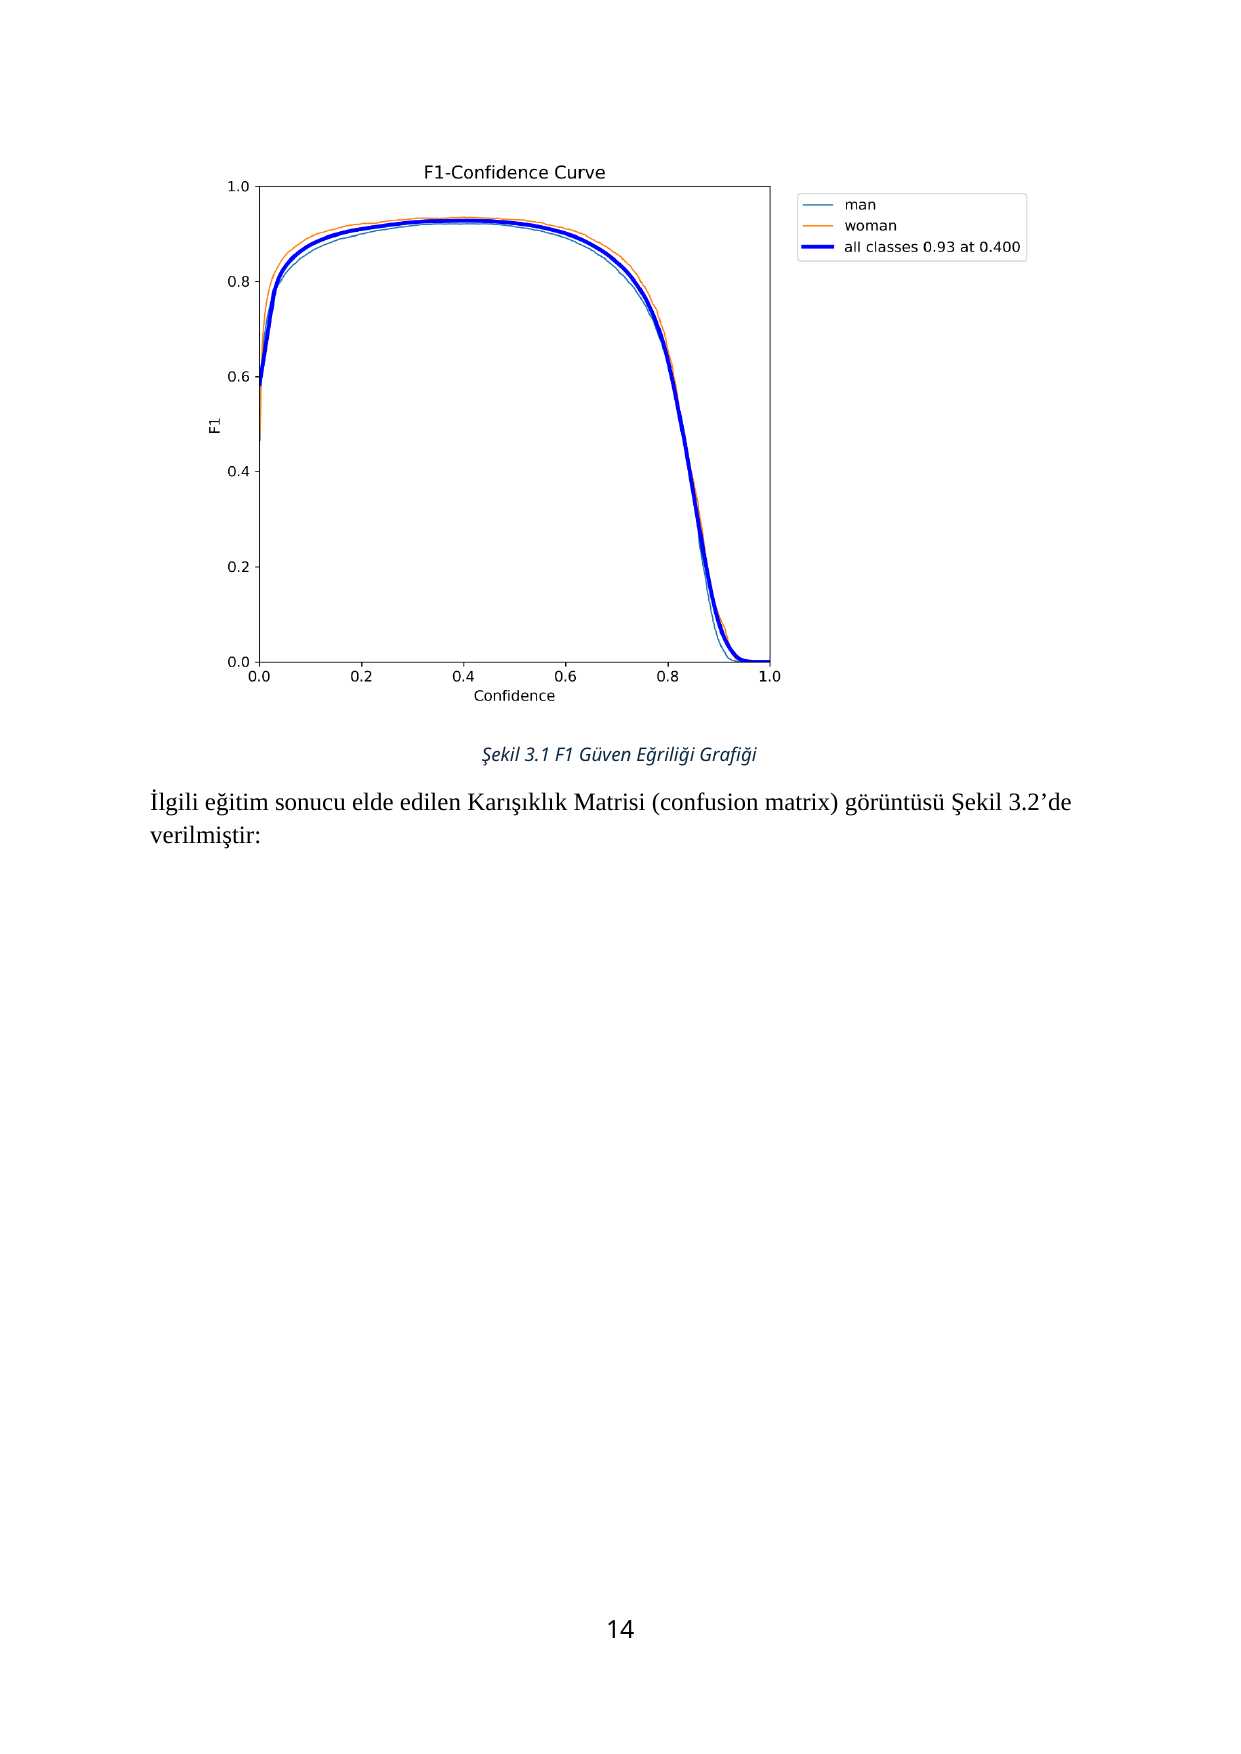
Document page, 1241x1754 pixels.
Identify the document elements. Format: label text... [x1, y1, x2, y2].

text Şekil 3.1 F1 Güven Eğriliği Grafiği [150, 741, 1090, 766]
picture [192, 150, 1048, 719]
text İlgili eğitim sonucu elde edilen Karışıklık Matrisi (confusion matrix) görüntüsü Şekil 3.2’de verilmiştir: [150, 787, 1090, 849]
